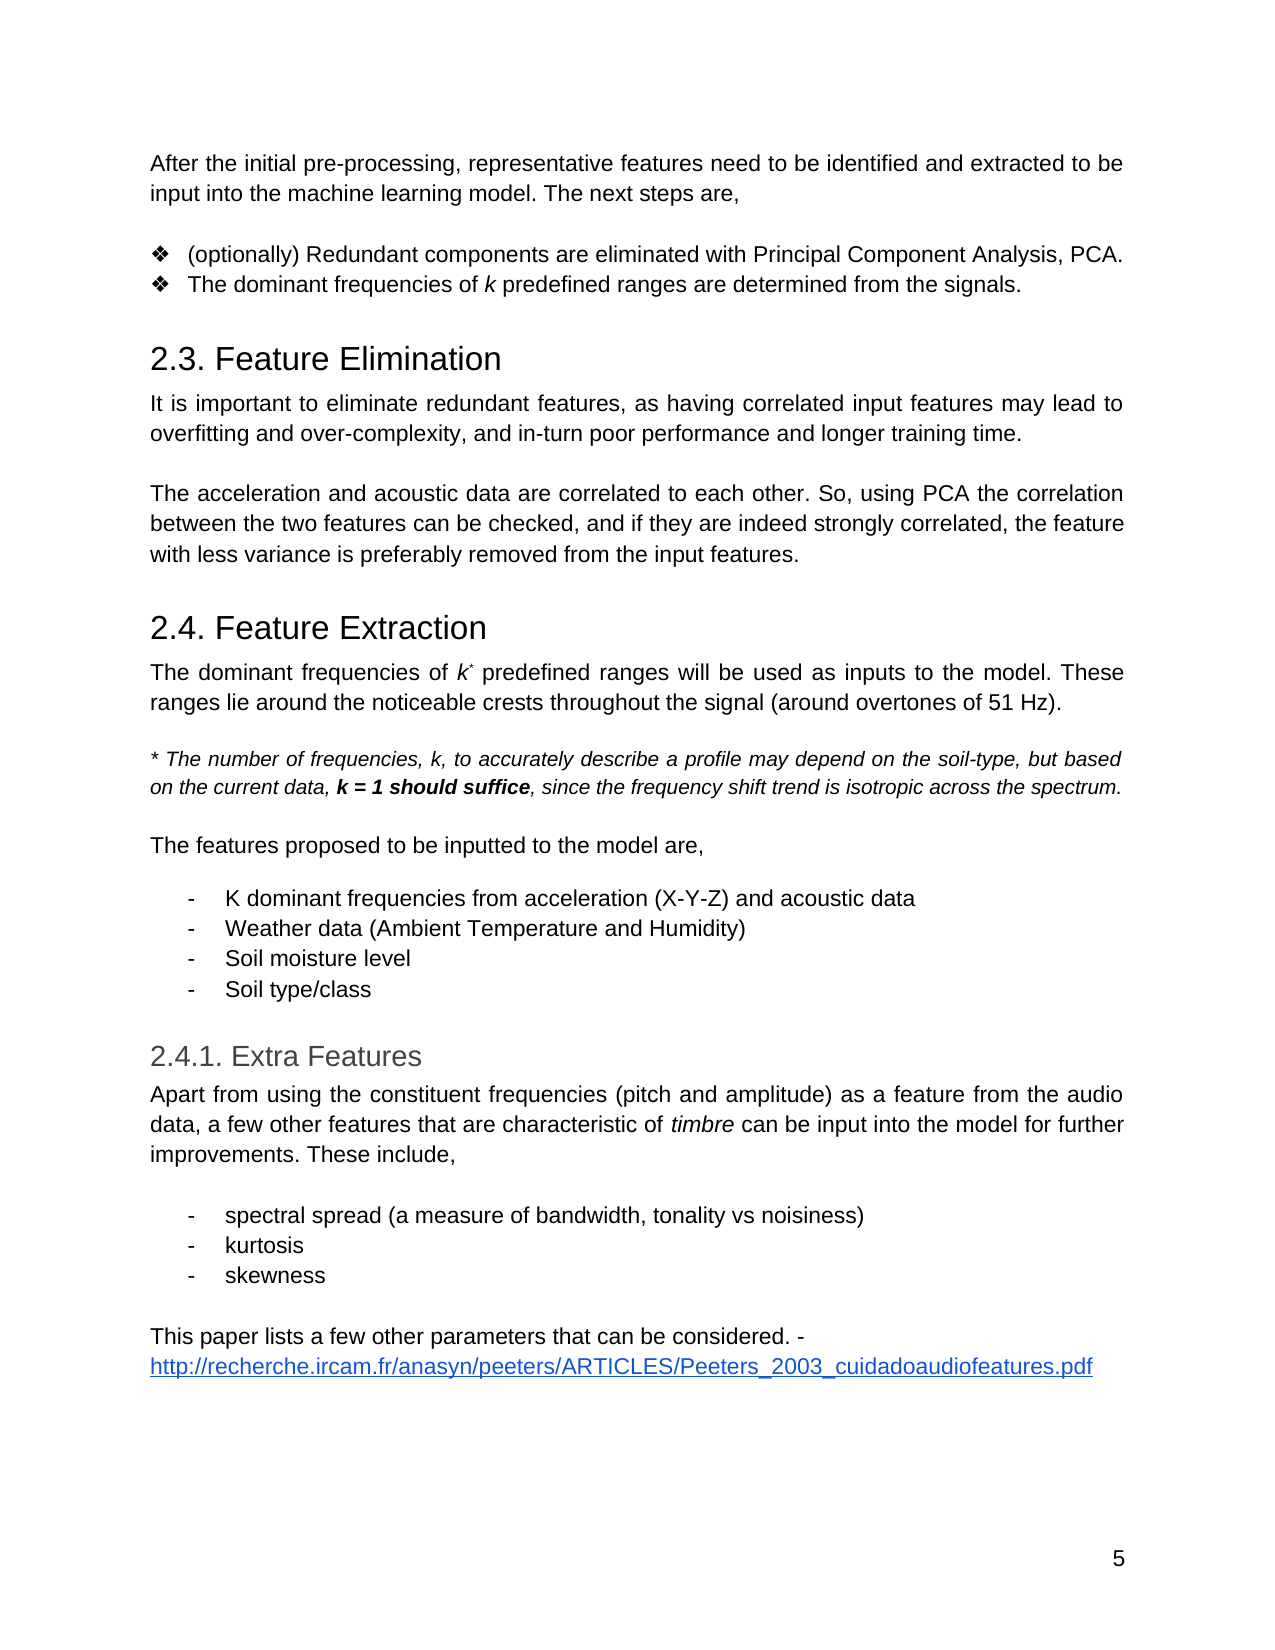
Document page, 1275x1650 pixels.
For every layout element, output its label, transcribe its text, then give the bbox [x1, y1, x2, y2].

list skewness [187, 1262, 1125, 1289]
list Soil type/class [187, 976, 1125, 1002]
subtitle 2.4. Feature Extraction [150, 608, 1125, 647]
text The acceleration and acoustic data are correlated to each other. So, using PCA the correlation between the two features can be checked, and if they are indeed strongly correlated, the feature with less variance is preferably removed from the input features. [150, 480, 1125, 567]
text It is important to eliminate redundant features, as having correlated input features may lead to overfitting and over-complexity, and in-turn poor performance and longer training time. [150, 389, 1125, 446]
subtitle 2.3. Feature Elimination [150, 338, 1125, 377]
list kurtosis [187, 1232, 1125, 1258]
list K dominant frequencies from acceleration (X-Y-Z) and acoustic data [187, 885, 1125, 911]
list Weather data (Ambient Temperature and Humidity) [187, 915, 1125, 942]
text The features proposed to be inputted to the model are, [150, 832, 1125, 859]
list The dominant frequencies of k predefined ranges are determined from the signals. [150, 271, 1125, 297]
text * The number of frequencies, k, to accurately describe a profile may depend on the soil-type, but based on the current data, k = 1 should suffice, since the frequency shift trend is isotropic across the spectrum. [150, 747, 1125, 798]
text After the initial pre-processing, representative features need to be identified and extracted to be input into the machine learning model. The next steps are, [150, 150, 1125, 207]
subtitle 2.4.1. Extra Features [150, 1039, 1125, 1073]
text Apart from using the constituent frequencies (pitch and amplitude) as a feature from the audio data, a few other features that are characteristic of timbre can be input into the model for further improvements. These include, [150, 1081, 1125, 1168]
list (optionally) Redundant components are eliminated with Principal Component Analysis, PCA. [150, 241, 1125, 267]
list spectral spread (a measure of bandwidth, tonality vs noisiness) [187, 1202, 1125, 1228]
list Soil moisture level [187, 945, 1125, 972]
text The dominant frequencies of k* predefined ranges will be used as inputs to the model. These ranges lie around the noticeable crests throughout the signal (around overtones of 51 Hz). [150, 659, 1125, 716]
text This paper lists a few other parameters that can be considered. - http://recherche.ircam.fr/anasyn/peeters/ARTICLES/Peeters_2003_cuidadoaudiofeatures.pdf [150, 1323, 1125, 1379]
